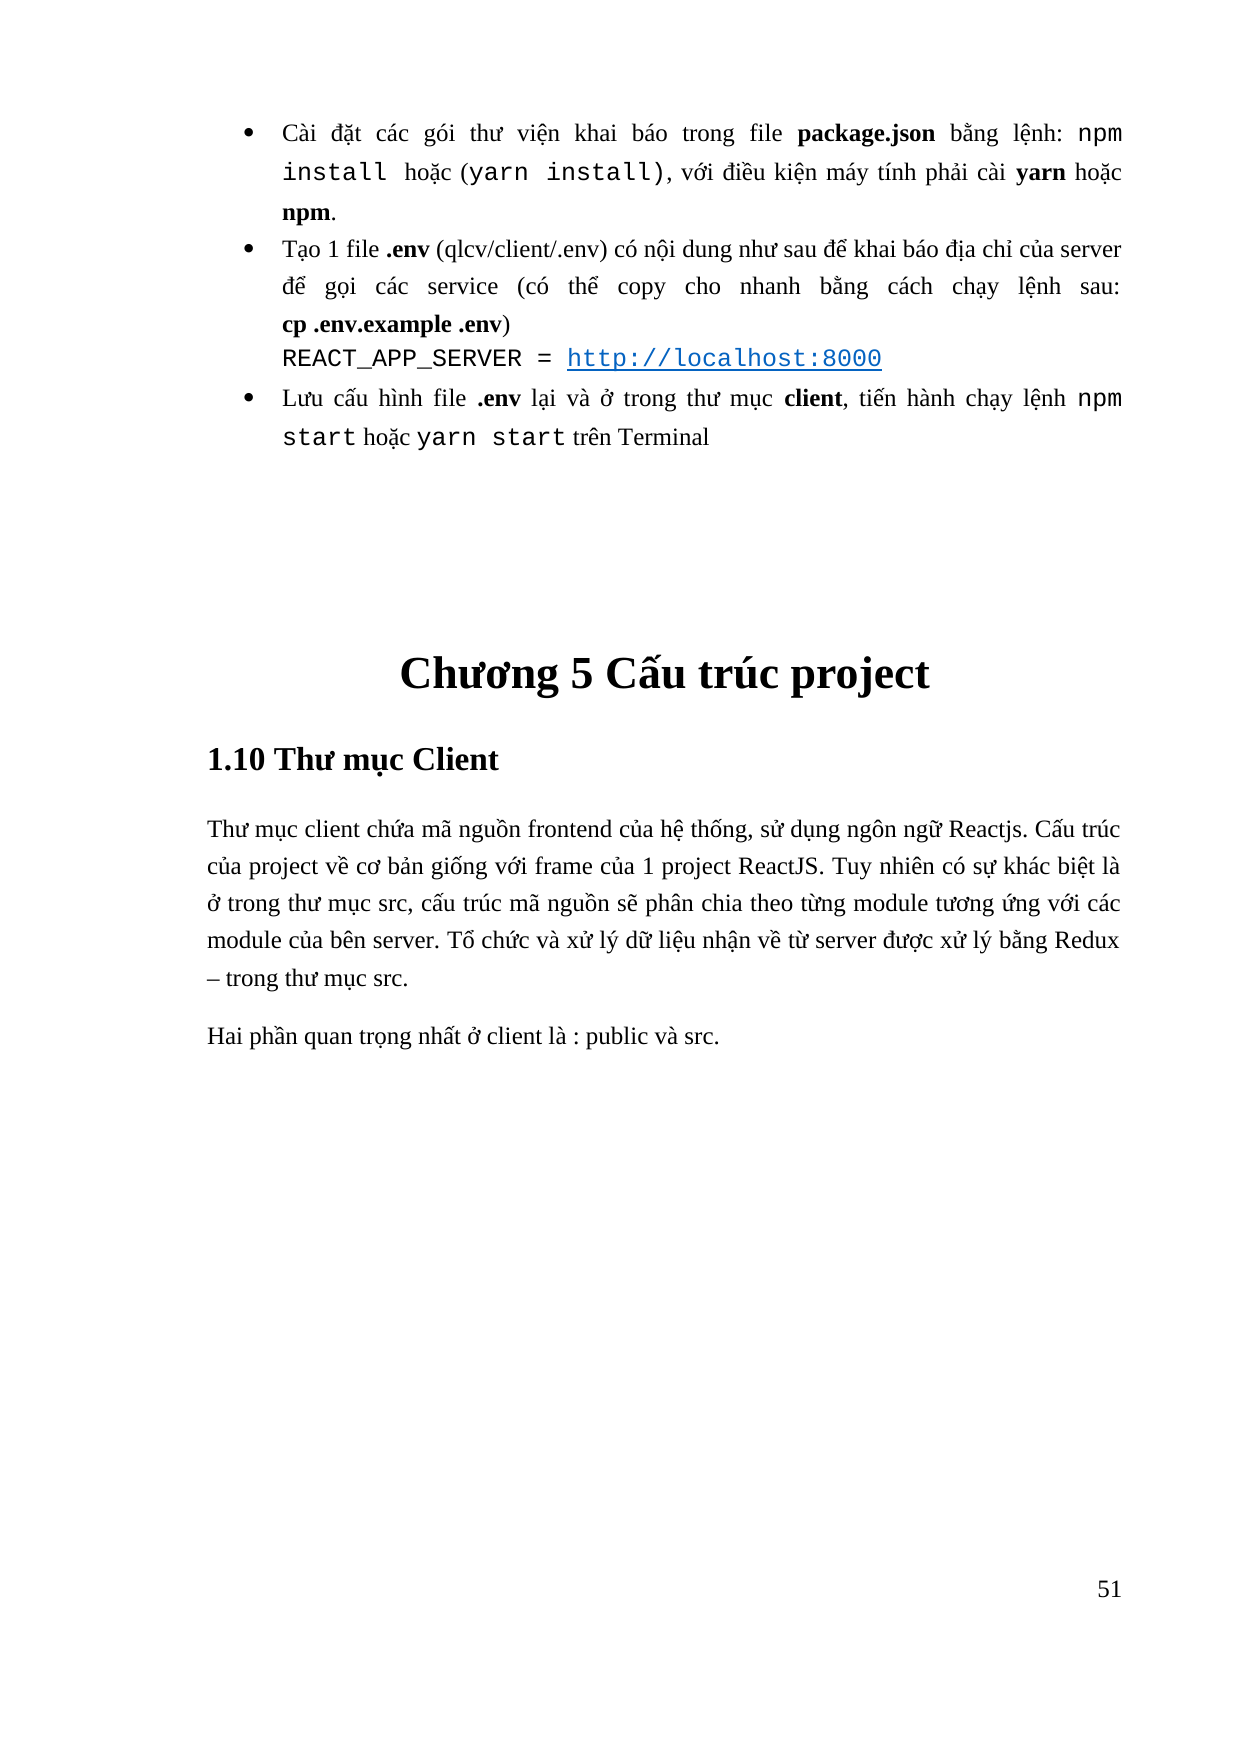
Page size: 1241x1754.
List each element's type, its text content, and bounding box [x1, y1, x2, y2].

list Tạo 1 file .env (qlcv/client/.env) có nội dung như sau để khai báo địa chỉ của server để gọi các service (có thể copy cho nhanh bằng cách chạy lệnh sau: cp .env.example .env) [244, 234, 1122, 337]
text Hai phần quan trọng nhất ở client là : public và src. [207, 1021, 1122, 1050]
text Thư mục client chứa mã nguồn frontend của hệ thống, sử dụng ngôn ngữ Reactjs. Cấu trúc của project về cơ bản giống với frame của 1 project ReactJS. Tuy nhiên có sự khác biệt là ở trong thư mục src, cấu trúc mã nguồn sẽ phân chia theo từng module tương ứng với các module của bên server. Tổ chức và xử lý dữ liệu nhận về từ server được xử lý bằng Redux – trong thư mục src. [207, 814, 1122, 992]
subtitle Thư mục Client [207, 541, 1122, 777]
list Cài đặt các gói thư viện khai báo trong file package.json bằng lệnh: npm install hoặc (yarn install), với điều kiện máy tính phải cài yarn hoặc npm. [244, 118, 1122, 226]
list Lưu cấu hình file .env lại và ở trong thư mục client, tiến hành chạy lệnh npm start hoặc yarn start trên Terminal [244, 383, 1122, 453]
list REACT_APP_SERVER = http://localhost:8000 [282, 346, 1122, 374]
subtitle Cấu trúc project [399, 645, 930, 698]
